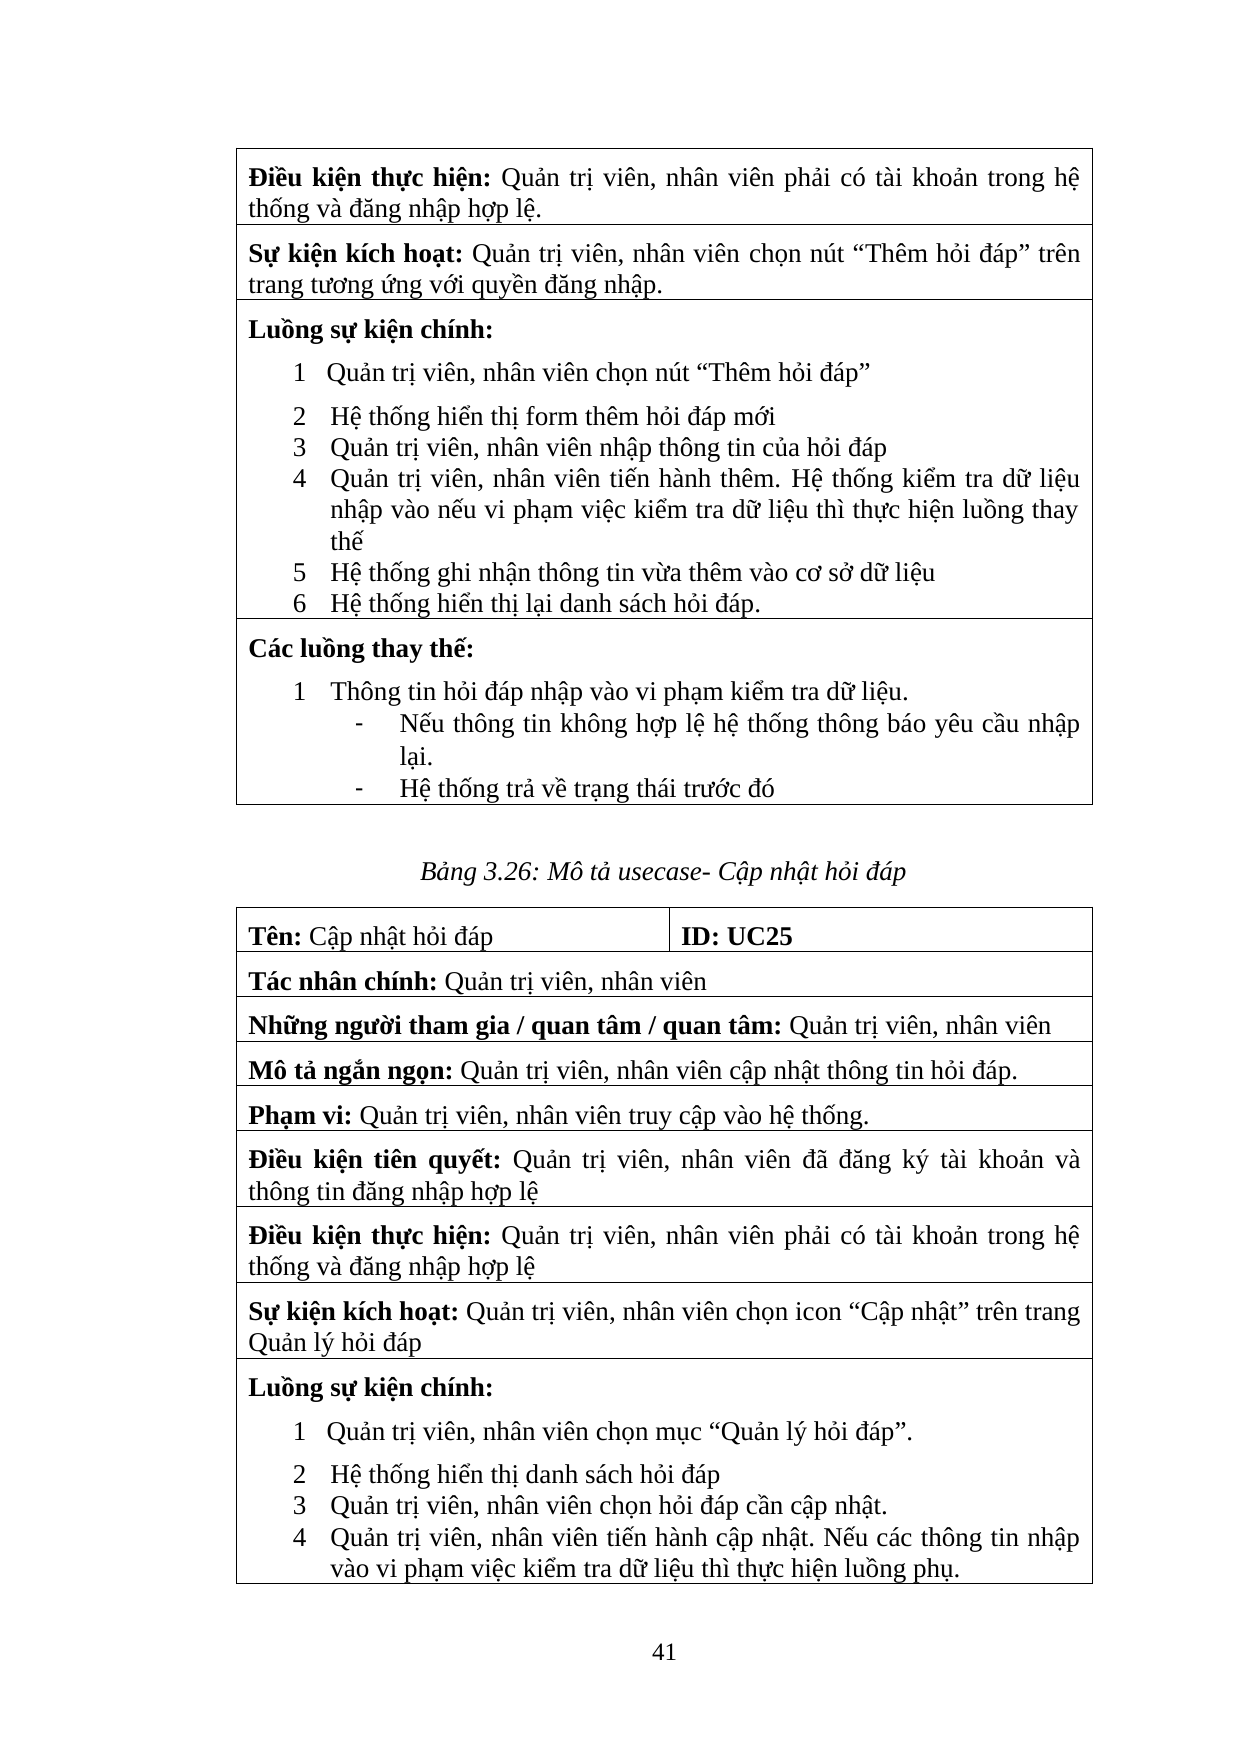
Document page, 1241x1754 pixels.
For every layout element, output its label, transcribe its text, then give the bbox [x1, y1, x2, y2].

table_cell Những người tham gia / quan tâm / quan tâm: Quản trị viên, nhân viên [237, 997, 1092, 1041]
table_cell Điều kiện thực hiện: Quản trị viên, nhân viên phải có tài khoản trong hệ thống và đăng nhập hợp lệ [237, 1207, 1092, 1282]
table_cell Sự kiện kích hoạt: Quản trị viên, nhân viên chọn icon “Cập nhật” trên trang Quản lý hỏi đáp [237, 1283, 1092, 1357]
text Bảng 3.26: Mô tả usecase- Cập nhật hỏi đáp [236, 854, 1092, 886]
table_cell Điều kiện thực hiện: Quản trị viên, nhân viên phải có tài khoản trong hệ thống và đăng nhập hợp lệ. [237, 149, 1092, 223]
table_cell Điều kiện tiên quyết: Quản trị viên, nhân viên đã đăng ký tài khoản và thông tin đăng nhập hợp lệ [237, 1131, 1092, 1206]
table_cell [237, 1359, 1092, 1583]
table_cell Mô tả ngắn ngọn: Quản trị viên, nhân viên cập nhật thông tin hỏi đáp. [237, 1042, 1092, 1085]
table_cell Luồng sự kiện chính: 1 Quản trị viên, nhân viên chọn nút “Thêm hỏi đáp” Hệ thống hiển thị form thêm hỏi đáp mới Quản trị viên, nhân viên nhập thông tin của hỏi đáp Quản trị viên, nhân viên tiến hành thêm. Hệ thống kiểm tra dữ liệu nhập vào nếu vi phạm việc kiểm tra dữ liệu thì thực hiện luồng thay thế Hệ thống ghi nhận thông tin vừa thêm vào cơ sở dữ liệu Hệ thống hiển thị lại danh sách hỏi đáp. [237, 300, 1092, 618]
table_cell Các luồng thay thế: Thông tin hỏi đáp nhập vào vi phạm kiểm tra dữ liệu. Nếu thông tin không hợp lệ hệ thống thông báo yêu cầu nhập lại. Hệ thống trả về trạng thái trước đó [237, 619, 1092, 804]
table_cell Sự kiện kích hoạt: Quản trị viên, nhân viên chọn nút “Thêm hỏi đáp” trên trang tương ứng với quyền đăng nhập. [237, 225, 1092, 299]
table_cell Phạm vi: Quản trị viên, nhân viên truy cập vào hệ thống. [237, 1086, 1092, 1130]
table_header Tên: Cập nhật hỏi đáp [237, 908, 669, 951]
table_cell Tác nhân chính: Quản trị viên, nhân viên [237, 952, 1092, 996]
table_header ID: UC25 [670, 908, 1092, 951]
